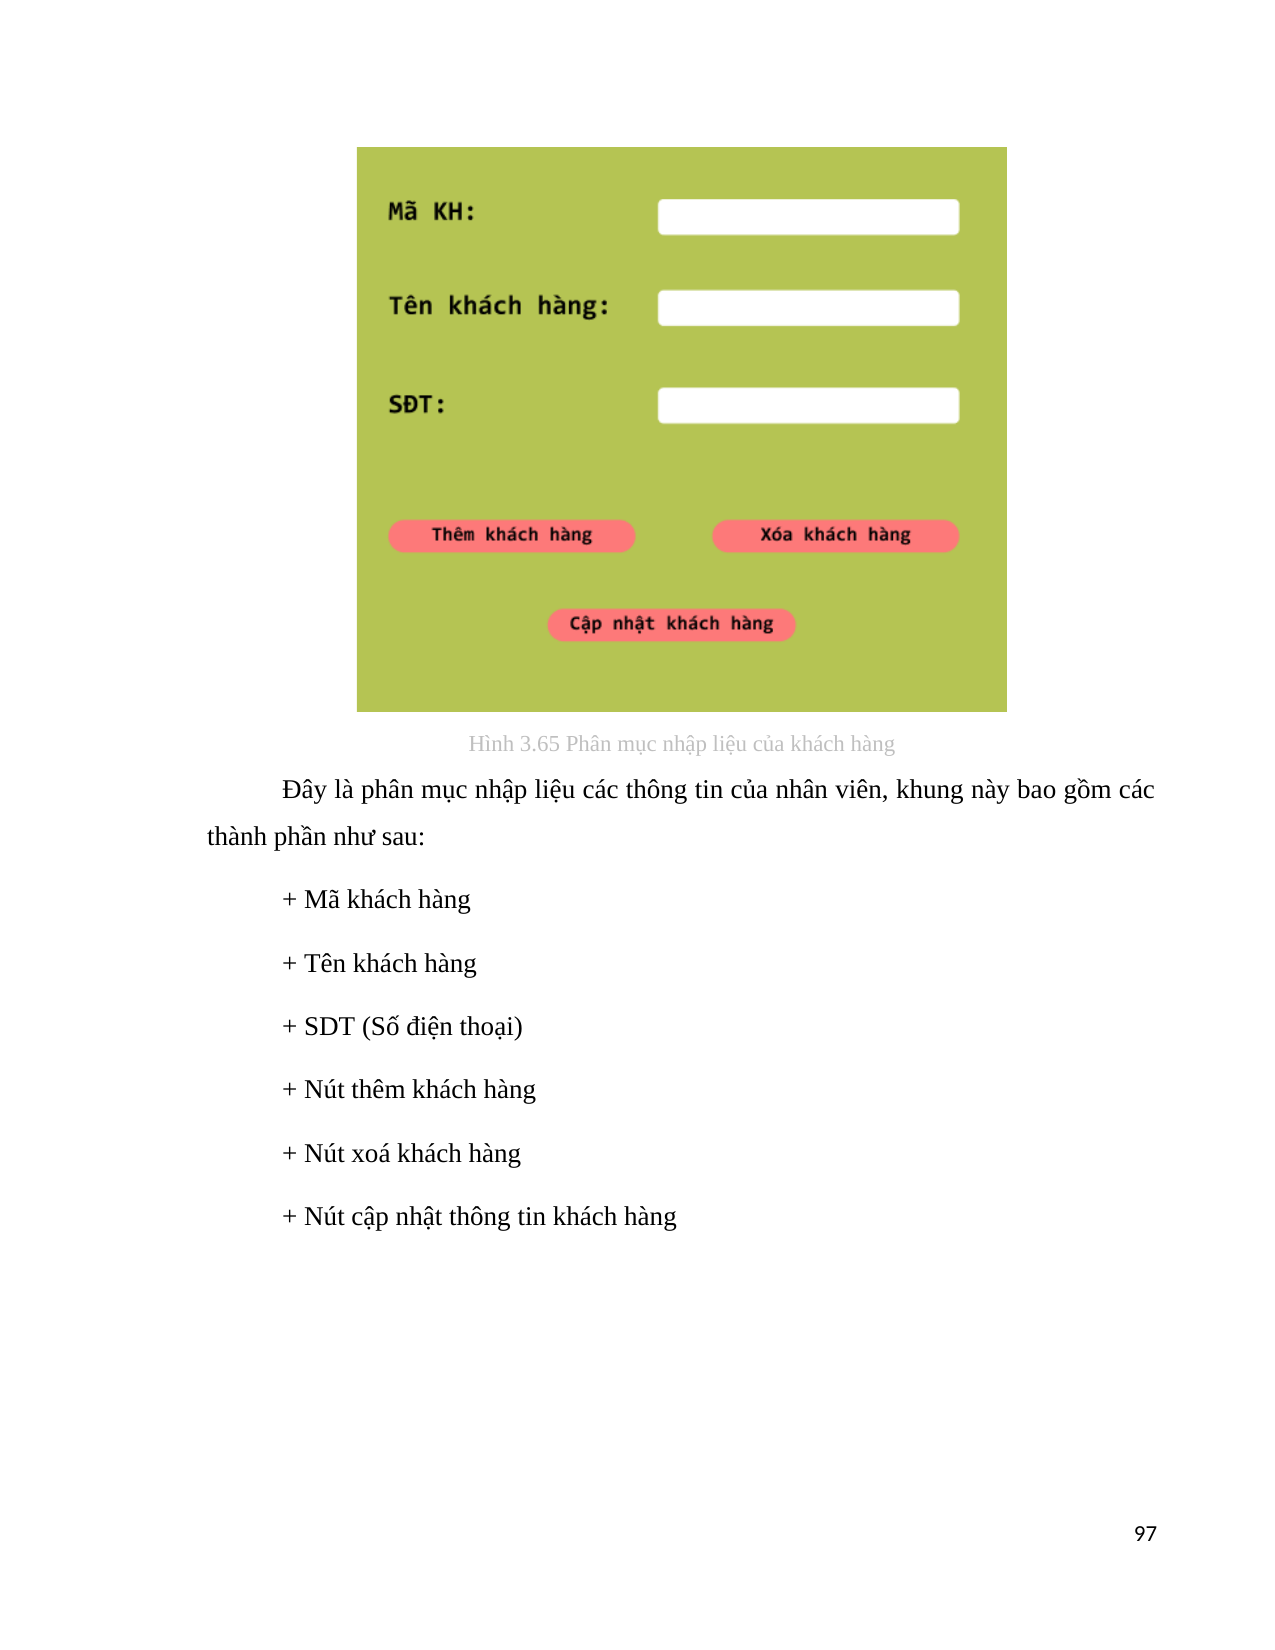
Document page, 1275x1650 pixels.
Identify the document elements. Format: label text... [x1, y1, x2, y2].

text + Nút cập nhật thông tin khách hàng [207, 1200, 1157, 1231]
text Hình 3.65 Phân mục nhập liệu của khách hàng [207, 730, 1157, 757]
text + SDT (Số điện thoại) [207, 1010, 1157, 1041]
text Đây là phân mục nhập liệu các thông tin của nhân viên, khung này bao gồm các thành phần như sau: [207, 773, 1157, 851]
picture [356, 147, 1007, 712]
text + Nút thêm khách hàng [207, 1073, 1157, 1104]
text + Tên khách hàng [207, 947, 1157, 978]
text + Nút xoá khách hàng [207, 1137, 1157, 1168]
text + Mã khách hàng [207, 883, 1157, 914]
